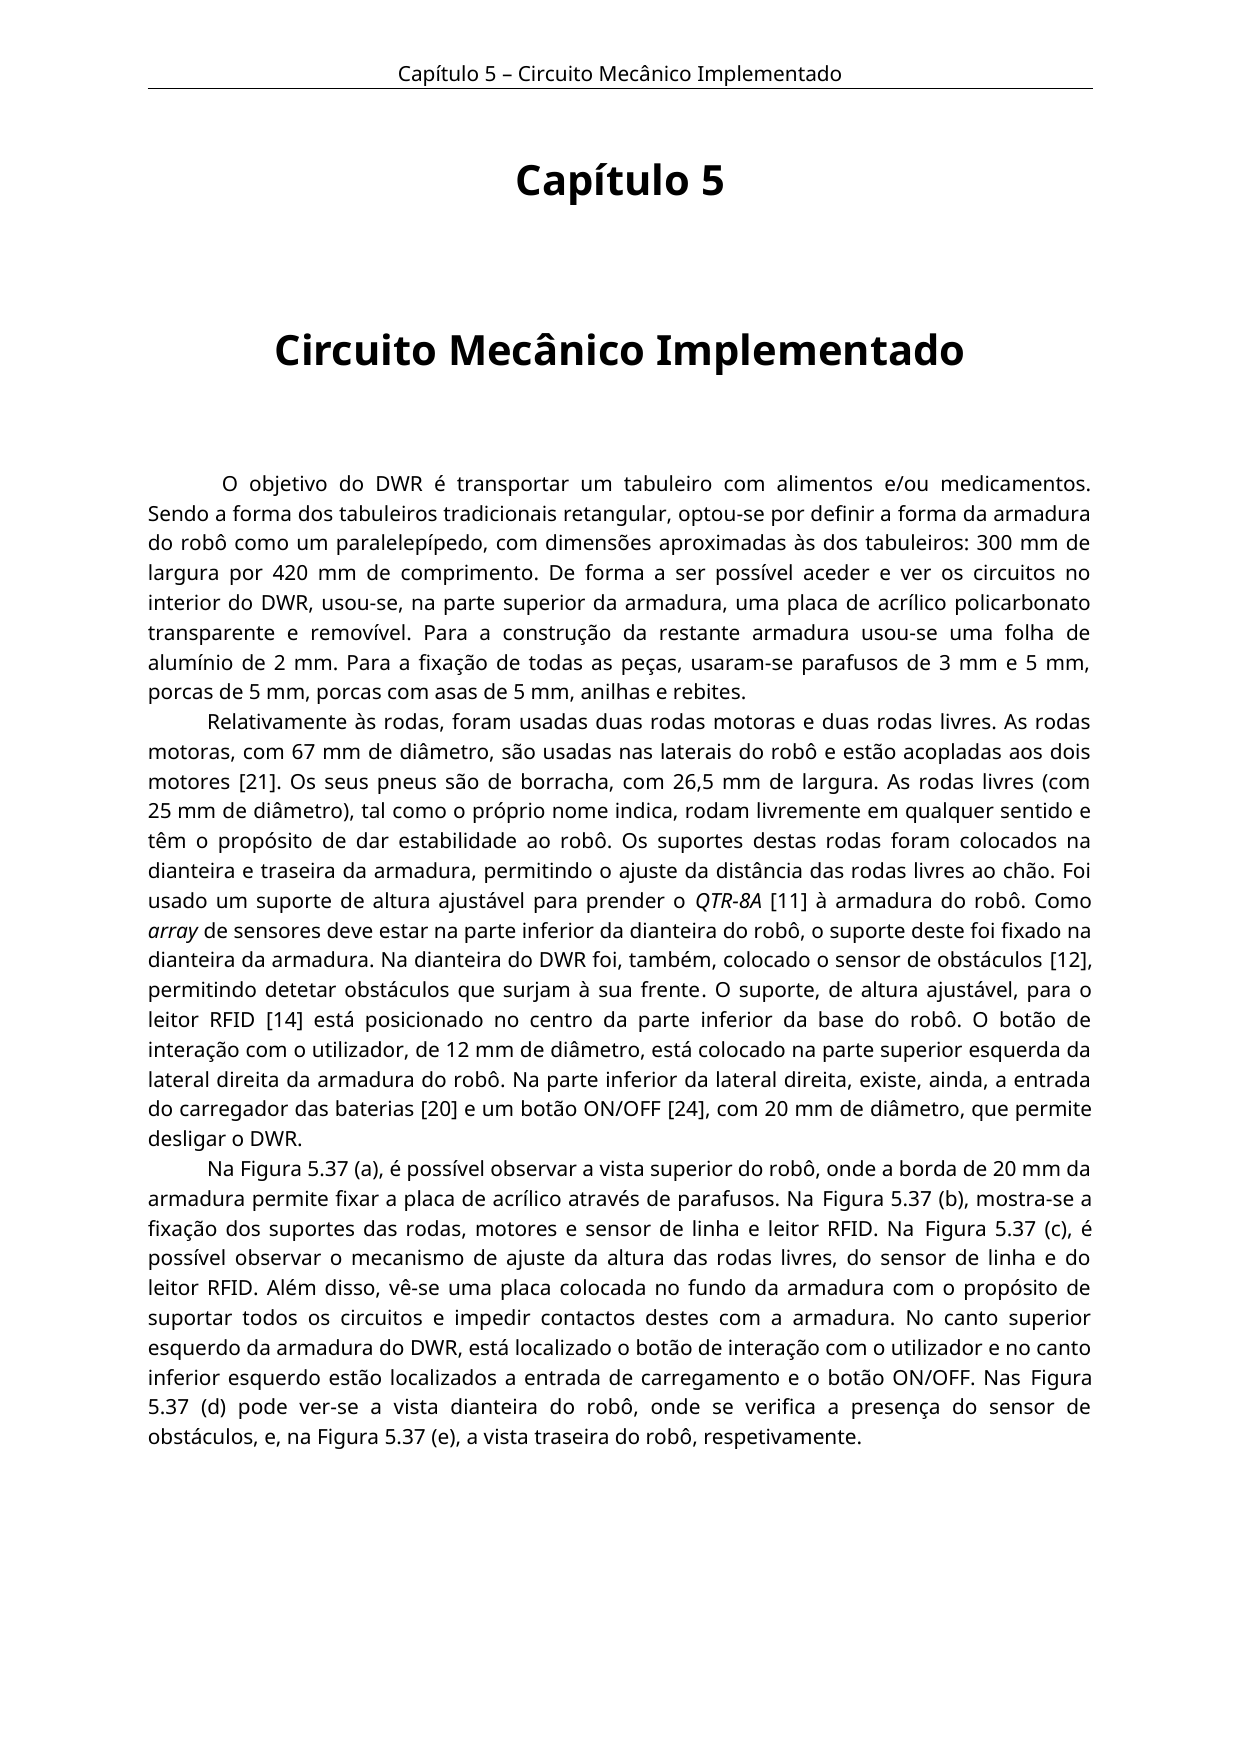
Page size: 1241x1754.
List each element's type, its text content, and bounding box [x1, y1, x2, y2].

text Relativamente às rodas, foram usadas duas rodas motoras e duas rodas livres. As rodas motoras, com 67 mm de diâmetro, são usadas nas laterais do robô e estão acopladas aos dois motores . Os seus pneus são de borracha, com 26,5 mm de largura. As rodas livres (com 25 mm de diâmetro), tal como o próprio nome indica, rodam livremente em qualquer sentido e têm o propósito de dar estabilidade ao robô. Os suportes destas rodas foram colocados na dianteira e traseira da armadura, permitindo o ajuste da distância das rodas livres ao chão. Foi usado um suporte de altura ajustável para prender o QTR-8A à armadura do robô. Como array de sensores deve estar na parte inferior da dianteira do robô, o suporte deste foi fixado na dianteira da armadura. Na dianteira do DWR foi, também, colocado o sensor de obstáculos , permitindo detetar obstáculos que surjam à sua frente. O suporte, de altura ajustável, para o leitor RFID está posicionado no centro da parte inferior da base do robô. O botão de interação com o utilizador, de 12 mm de diâmetro, está colocado na parte superior esquerda da lateral direita da armadura do robô. Na parte inferior da lateral direita, existe, ainda, a entrada do carregador das baterias e um botão ON/OFF , com 20 mm de diâmetro, que permite desligar o DWR. [148, 707, 1092, 1153]
text O objetivo do DWR é transportar um tabuleiro com alimentos e/ou medicamentos. Sendo a forma dos tabuleiros tradicionais retangular, optou-se por definir a forma da armadura do robô como um paralelepípedo, com dimensões aproximadas às dos tabuleiros: 300 mm de largura por 420 mm de comprimento. De forma a ser possível aceder e ver os circuitos no interior do DWR, usou-se, na parte superior da armadura, uma placa de acrílico policarbonato transparente e removível. Para a construção da restante armadura usou-se uma folha de alumínio de 2 mm. Para a fixação de todas as peças, usaram-se parafusos de 3 mm e 5 mm, porcas de 5 mm, porcas com asas de 5 mm, anilhas e rebites. [148, 469, 1092, 706]
subtitle Circuito Mecânico Implementado [148, 151, 1092, 378]
